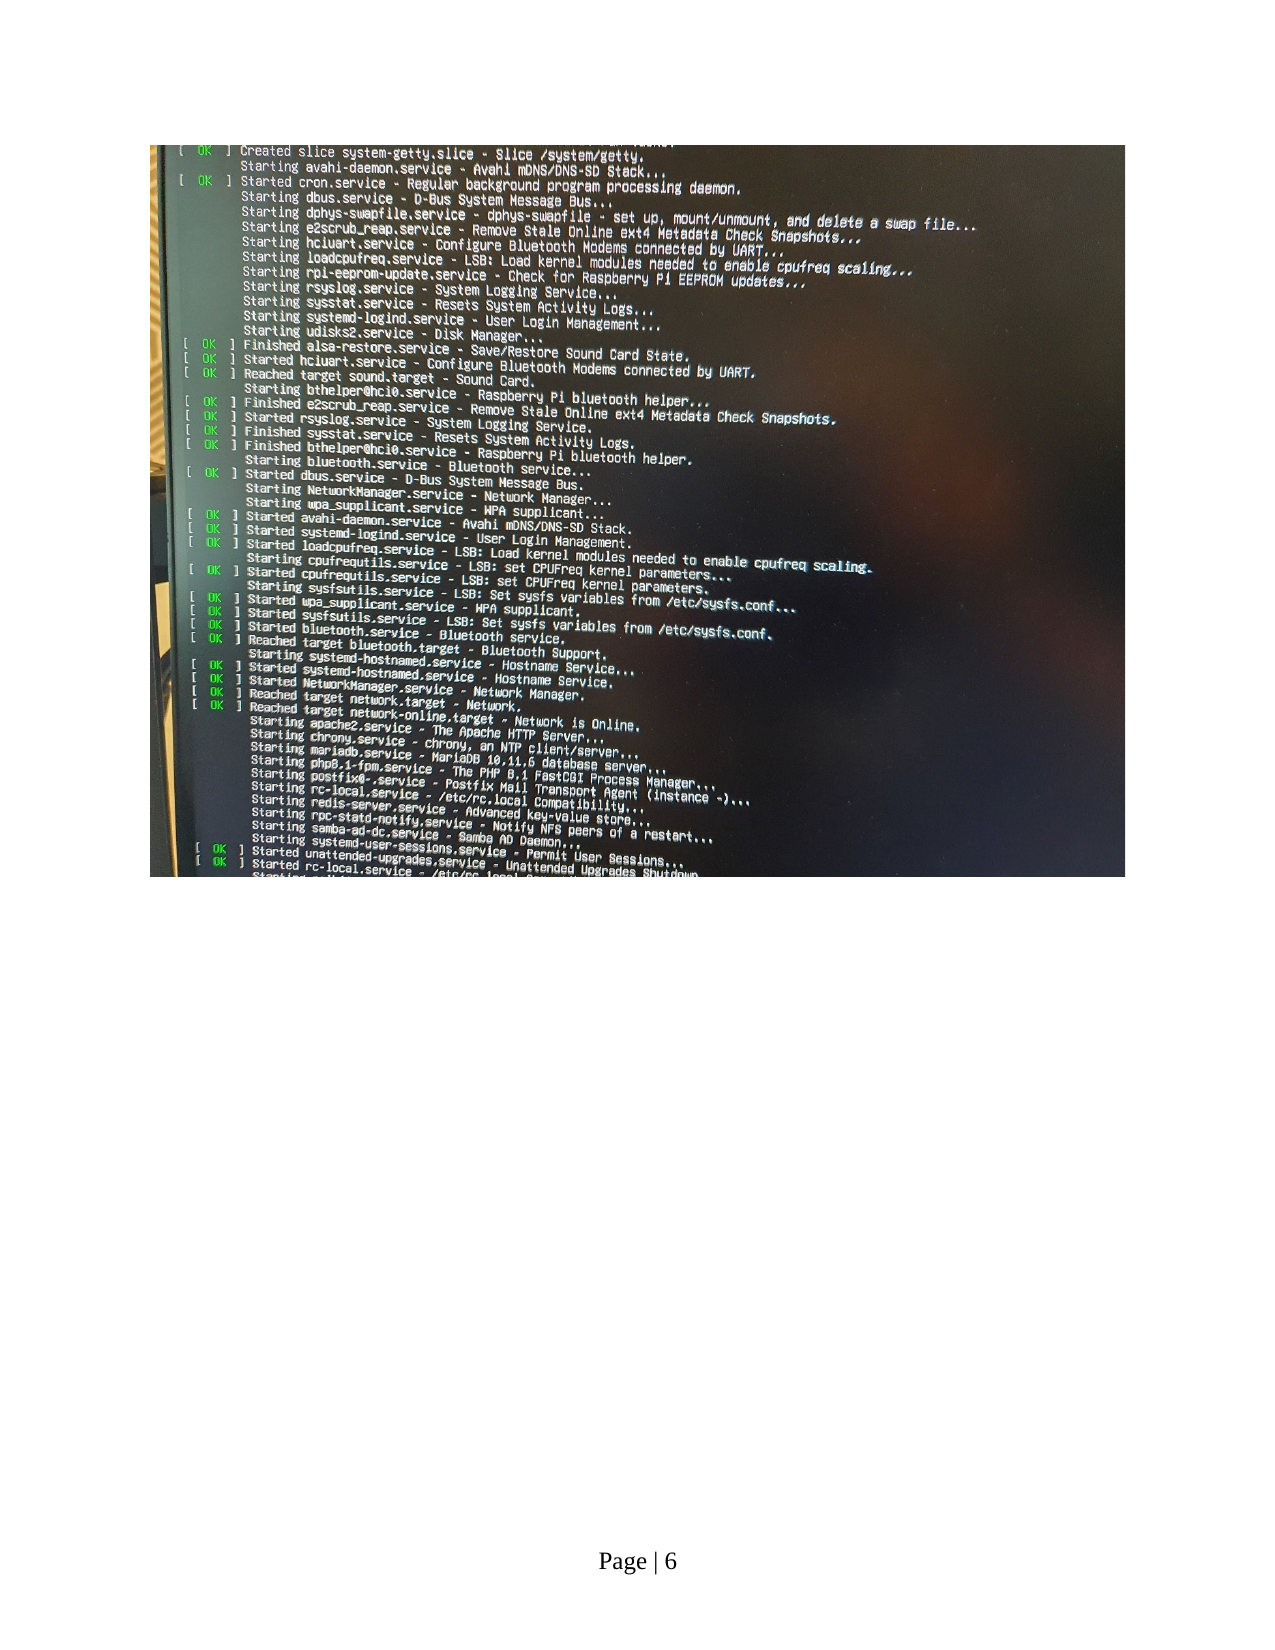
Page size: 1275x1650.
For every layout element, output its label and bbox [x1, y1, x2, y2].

picture [150, 145, 1125, 877]
